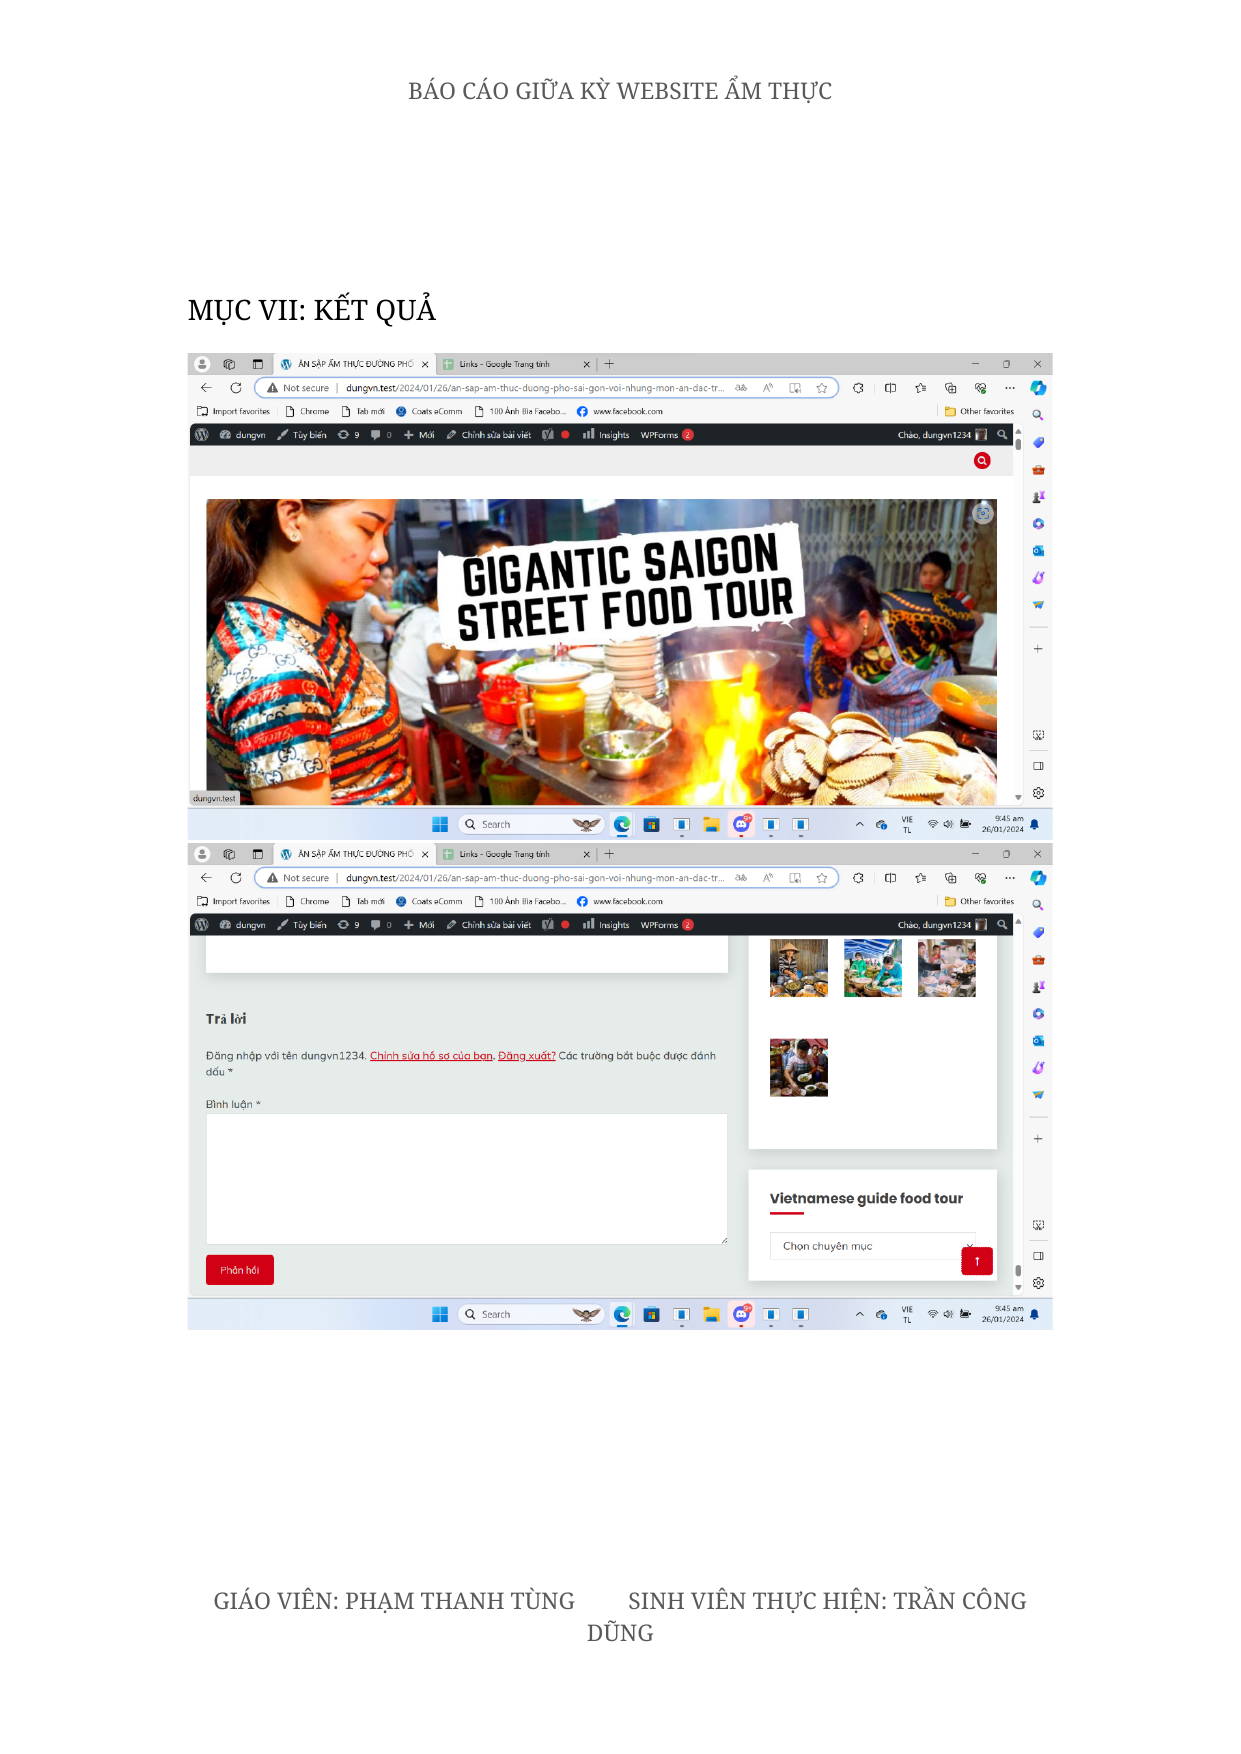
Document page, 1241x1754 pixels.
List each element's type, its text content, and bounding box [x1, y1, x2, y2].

text MỤC VII: KẾT QUẢ [187, 290, 1053, 329]
picture [187, 353, 1053, 840]
picture [187, 843, 1053, 1330]
